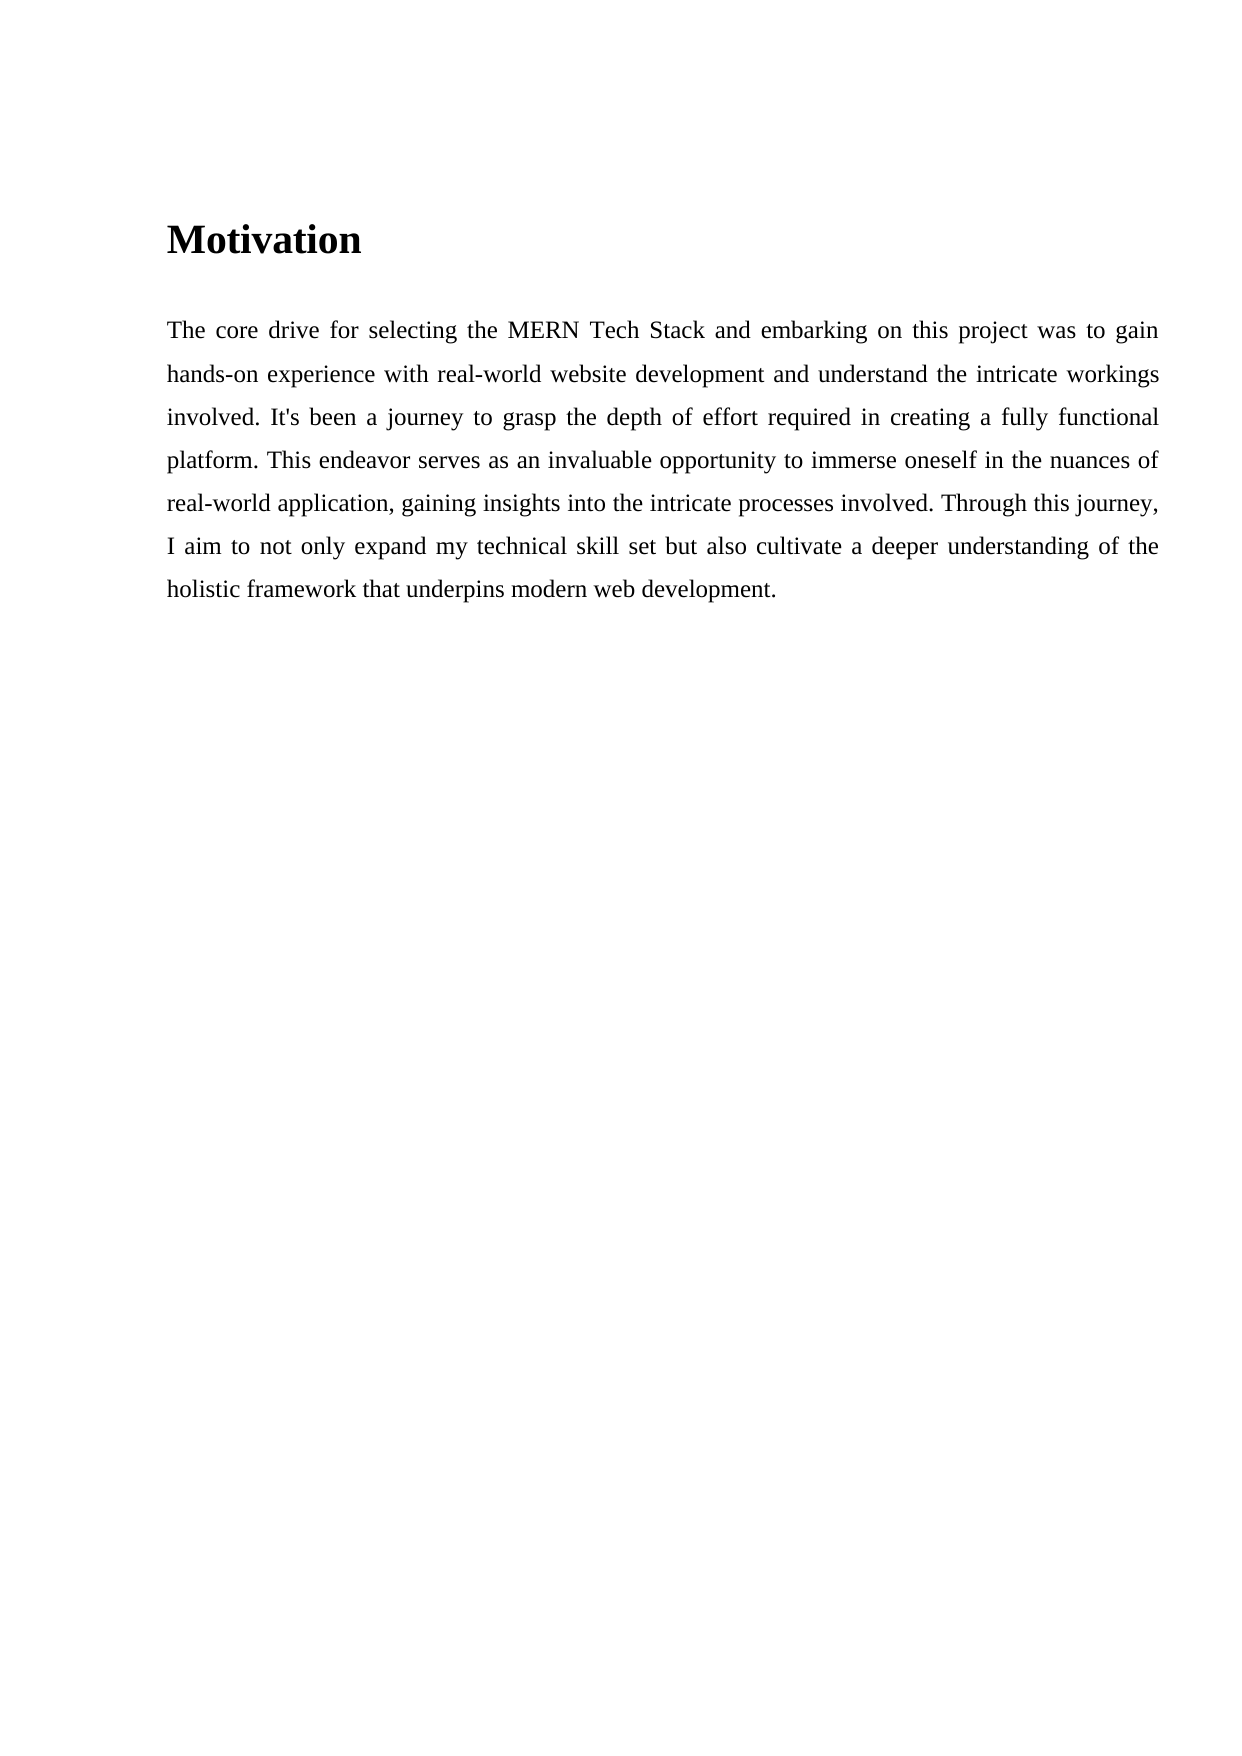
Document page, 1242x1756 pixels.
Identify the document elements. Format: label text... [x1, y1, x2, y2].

subtitle The core drive for selecting the MERN Tech Stack and embarking on this project was to gain hands-on experience with real-world website development and understand the intricate workings involved. It's been a journey to grasp the depth of effort required in creating a fully functional platform. This endeavor serves as an invaluable opportunity to immerse oneself in the nuances of real-world application, gaining insights into the intricate processes involved. Through this journey, I aim to not only expand my technical skill set but also cultivate a deeper understanding of the holistic framework that underpins modern web development. [167, 316, 1160, 603]
subtitle Motivation [167, 214, 1160, 262]
